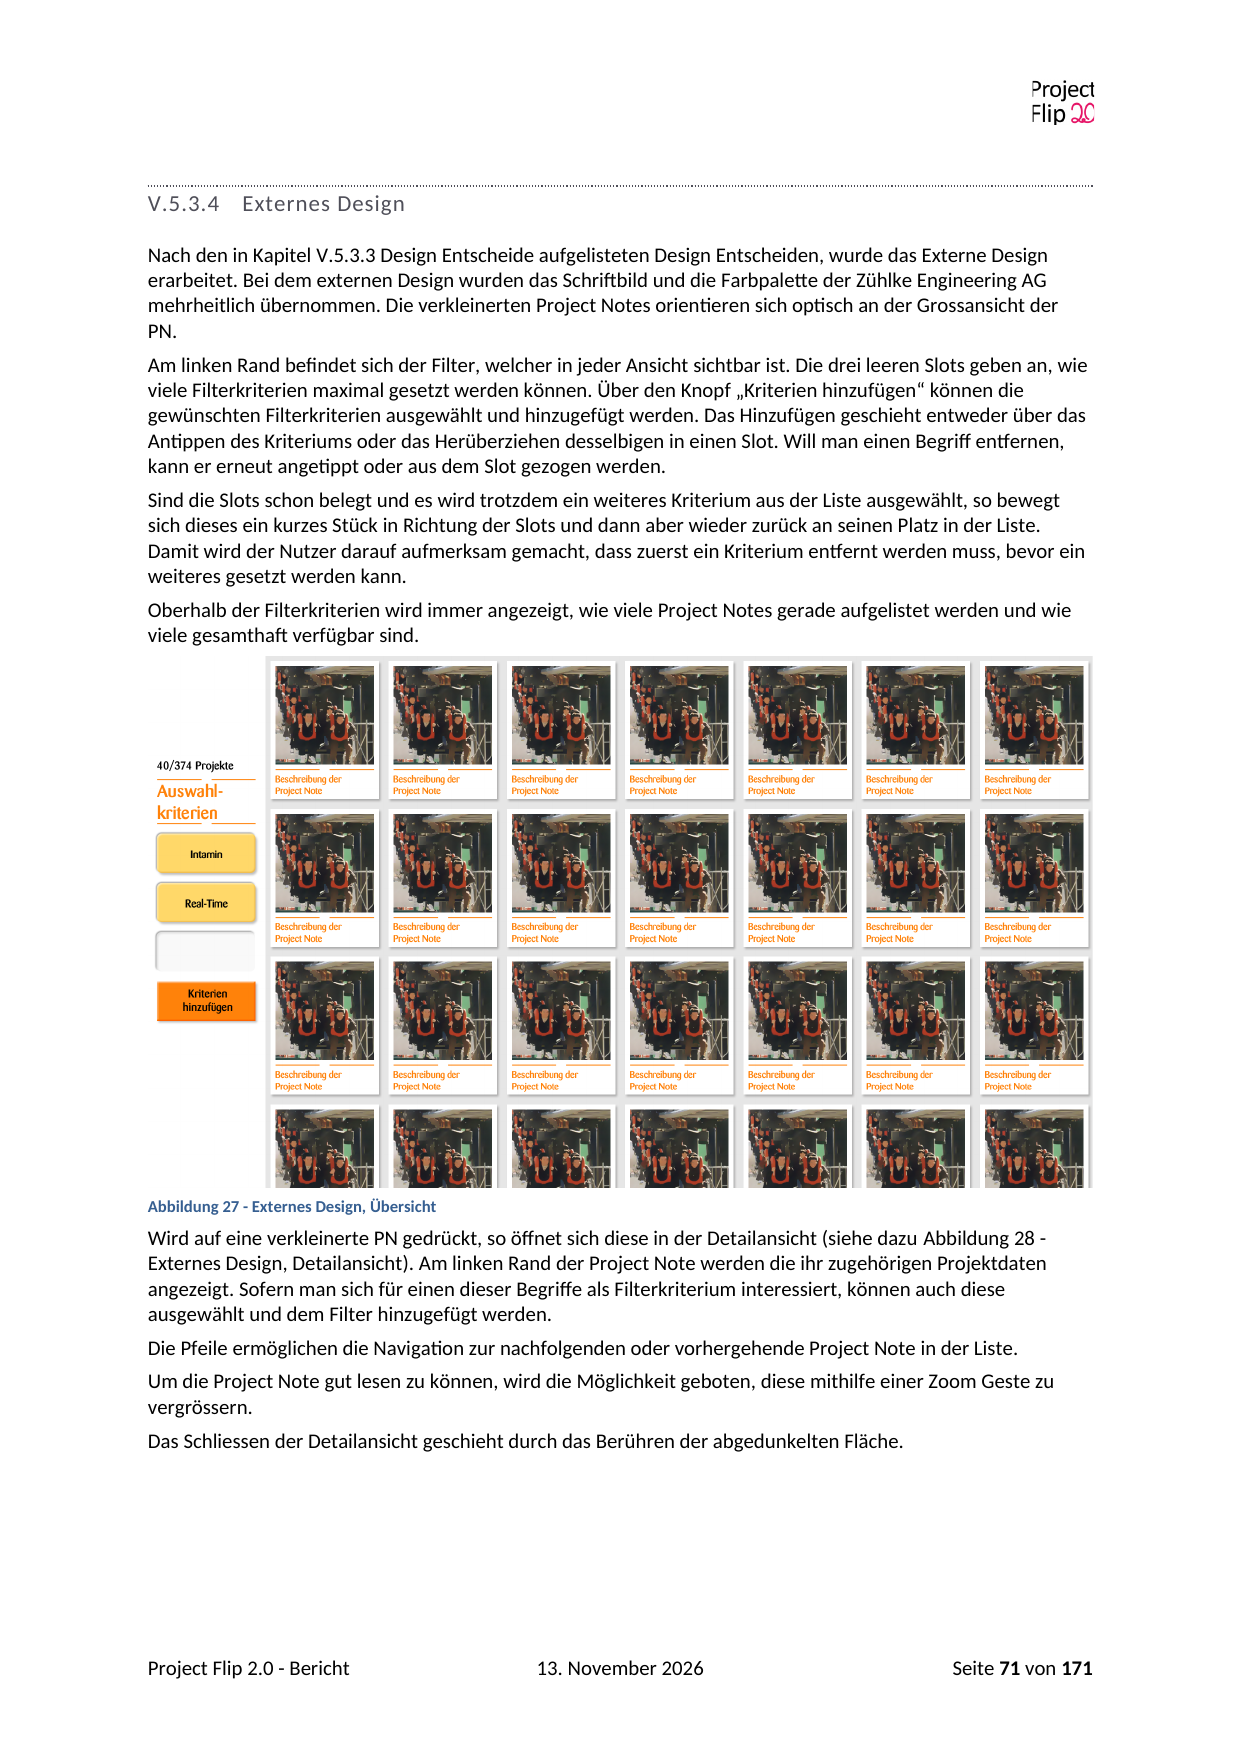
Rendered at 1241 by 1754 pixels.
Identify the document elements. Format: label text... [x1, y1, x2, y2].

text Am linken Rand befindet sich der Filter, welcher in jeder Ansicht sichtbar ist. Die drei leeren Slots geben an, wie viele Filterkriterien maximal gesetzt werden können. Über den Knopf „Kriterien hinzufügen“ können die gewünschten Filterkriterien ausgewählt und hinzugefügt werden. Das Hinzufügen geschieht entweder über das Antippen des Kriteriums oder das Herüberziehen desselbigen in einen Slot. Will man einen Begriff entfernen, kann er erneut angetippt oder aus dem Slot gezogen werden. [148, 352, 1093, 479]
picture [147, 656, 1093, 1188]
text Um die Project Note gut lesen zu können, wird die Möglichkeit geboten, diese mithilfe einer Zoom Geste zu vergrössern. [148, 1369, 1093, 1419]
text Wird auf eine verkleinerte PN gedrückt, so öffnet sich diese in der Detailansicht (siehe dazu Abbildung 28 - Externes Design, Detailansicht). Am linken Rand der Project Note werden die ihr zugehörigen Projektdaten angezeigt. Sofern man sich für einen dieser Begriffe als Filterkriterium interessiert, können auch diese ausgewählt und dem Filter hinzugefügt werden. [148, 1225, 1093, 1327]
text Sind die Slots schon belegt und es wird trotzdem ein weiteres Kriterium aus der Liste ausgewählt, so bewegt sich dieses ein kurzes Stück in Richtung der Slots und dann aber wieder zurück an seinen Platz in der Liste. Damit wird der Nutzer darauf aufmerksam gemacht, dass zuerst ein Kriterium entfernt werden muss, bevor ein weiteres gesetzt werden kann. [148, 487, 1093, 589]
subtitle Externes Design [148, 185, 1093, 217]
text Oberhalb der Filterkriterien wird immer angezeigt, wie viele Project Notes gerade aufgelistet werden und wie viele gesamthaft verfügbar sind. [148, 597, 1093, 648]
picture [1081, 79, 1097, 124]
text Die Pfeile ermöglichen die Navigation zur nachfolgenden oder vorhergehende Project Note in der Liste. [148, 1335, 1093, 1360]
text Das Schliessen der Detailansicht geschieht durch das Berühren der abgedunkelten Fläche. [148, 1428, 1093, 1453]
text Nach den in Kapitel V.5.3.3 Design Entscheide aufgelisteten Design Entscheiden, wurde das Externe Design erarbeitet. Bei dem externen Design wurden das Schriftbild und die Farbpalette der Zühlke Engineering AG mehrheitlich übernommen. Die verkleinerten Project Notes orientieren sich optisch an der Grossansicht der PN. [148, 242, 1093, 343]
